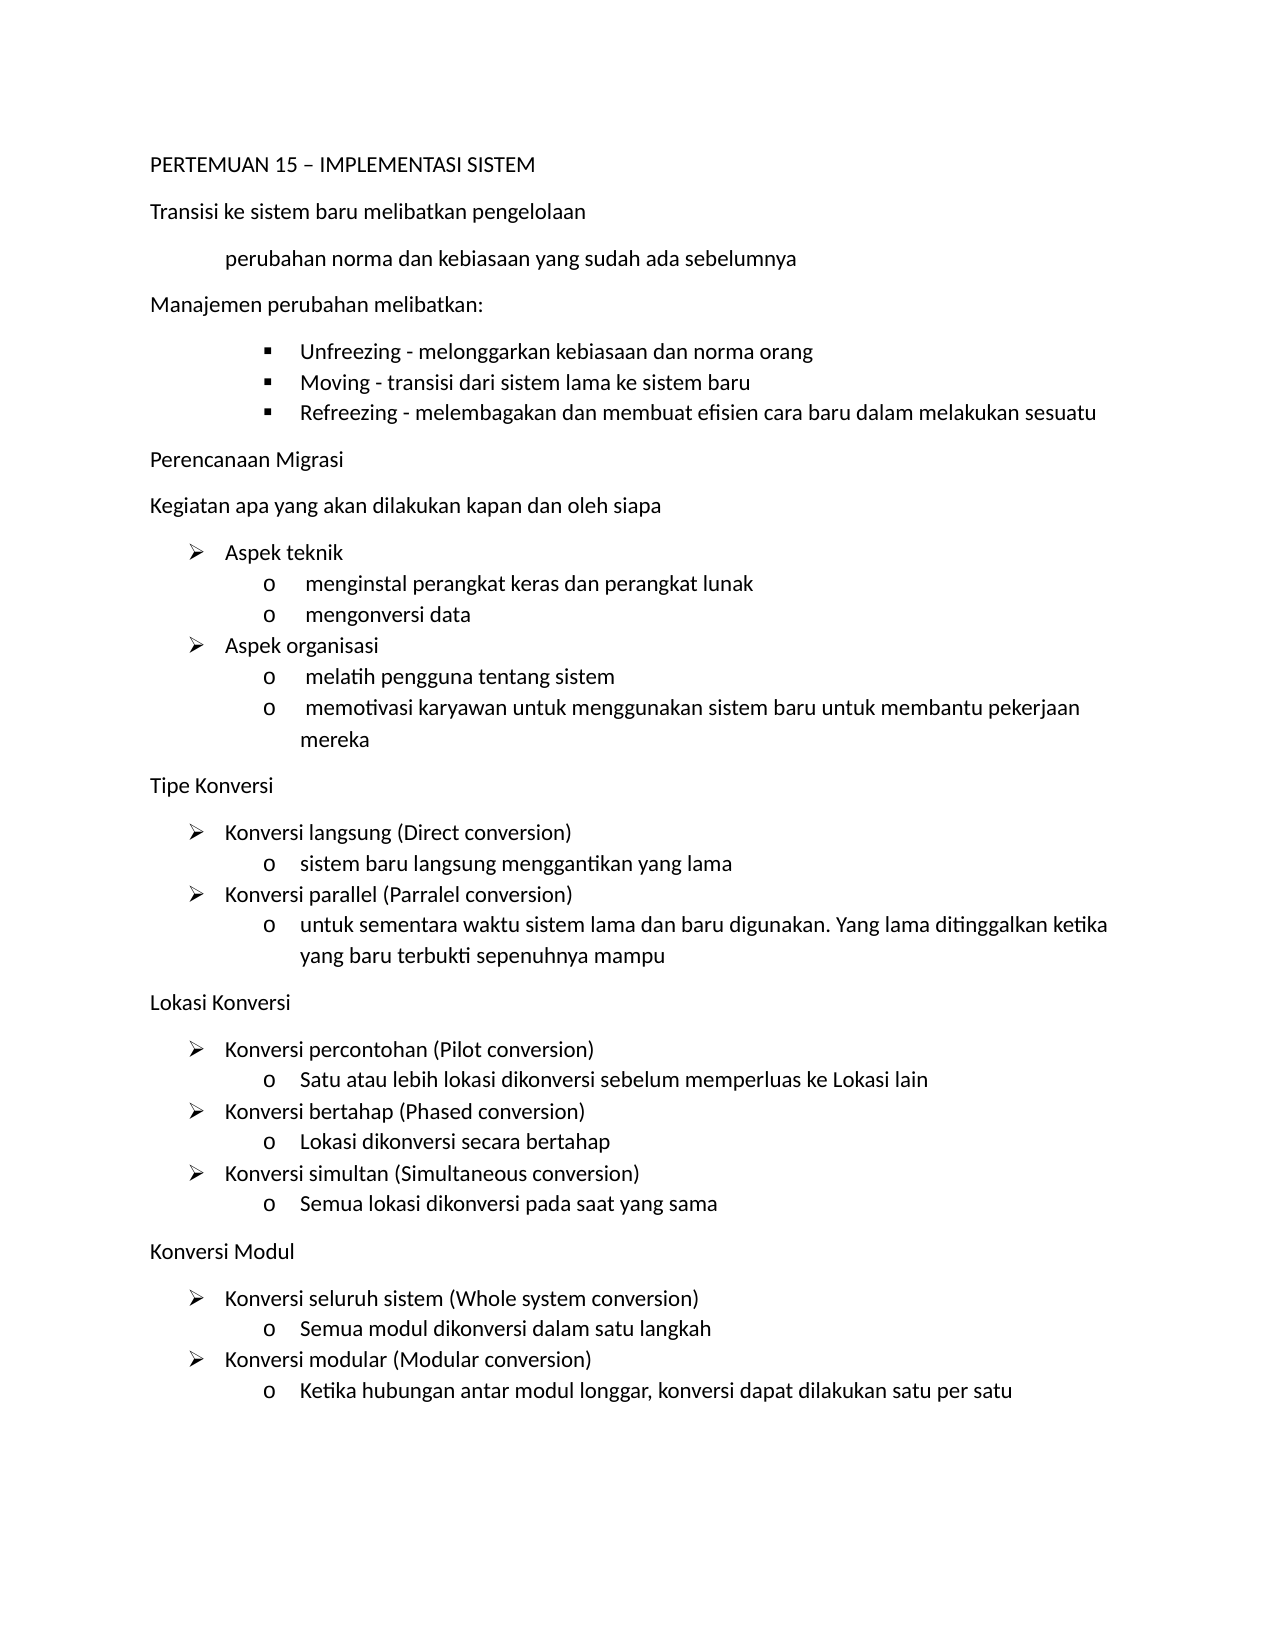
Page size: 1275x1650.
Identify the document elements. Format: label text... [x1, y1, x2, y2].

list sistem baru langsung menggantikan yang lama [262, 849, 1125, 878]
text Transisi ke sistem baru melibatkan pengelolaan [150, 197, 1125, 225]
list Konversi bertahap (Phased conversion) [187, 1097, 1125, 1125]
list Moving - transisi dari sistem lama ke sistem baru [262, 368, 1125, 396]
list Refreezing - melembagakan dan membuat efisien cara baru dalam melakukan sesuatu [262, 398, 1125, 426]
list Aspek teknik [187, 538, 1125, 567]
list menginstal perangkat keras dan perangkat lunak [262, 569, 1125, 598]
text Tipe Konversi [150, 772, 1125, 799]
text Konversi Modul [150, 1237, 1125, 1265]
list Semua lokasi dikonversi pada saat yang sama [262, 1189, 1125, 1218]
list Konversi langsung (Direct conversion) [187, 818, 1125, 846]
text Perencanaan Migrasi [150, 445, 1125, 473]
list Konversi simultan (Simultaneous conversion) [187, 1159, 1125, 1187]
text Lokasi Konversi [150, 988, 1125, 1017]
list memotivasi karyawan untuk menggunakan sistem baru untuk membantu pekerjaan mereka [262, 693, 1125, 753]
list Konversi seluruh sistem (Whole system conversion) [187, 1284, 1125, 1312]
list Konversi parallel (Parralel conversion) [187, 880, 1125, 908]
list Konversi modular (Modular conversion) [187, 1346, 1125, 1374]
list Lokasi dikonversi secara bertahap [262, 1127, 1125, 1156]
list Unfreezing - melonggarkan kebiasaan dan norma orang [262, 337, 1125, 366]
text Kegiatan apa yang akan dilakukan kapan dan oleh siapa [150, 492, 1125, 520]
list mengonversi data [262, 600, 1125, 629]
text perubahan norma dan kebiasaan yang sudah ada sebelumnya [150, 244, 1125, 272]
list Konversi percontohan (Pilot conversion) [187, 1035, 1125, 1063]
text Manajemen perubahan melibatkan: [150, 291, 1125, 319]
list Aspek organisasi [187, 632, 1125, 660]
list Satu atau lebih lokasi dikonversi sebelum memperluas ke Lokasi lain [262, 1066, 1125, 1095]
list untuk sementara waktu sistem lama dan baru digunakan. Yang lama ditinggalkan ketika yang baru terbukti sepenuhnya mampu [262, 910, 1125, 970]
list melatih pengguna tentang sistem [262, 662, 1125, 691]
list Semua modul dikonversi dalam satu langkah [262, 1314, 1125, 1343]
text PERTEMUAN 15 – IMPLEMENTASI SISTEM [150, 150, 1125, 178]
list Ketika hubungan antar modul longgar, konversi dapat dilakukan satu per satu [262, 1376, 1125, 1405]
